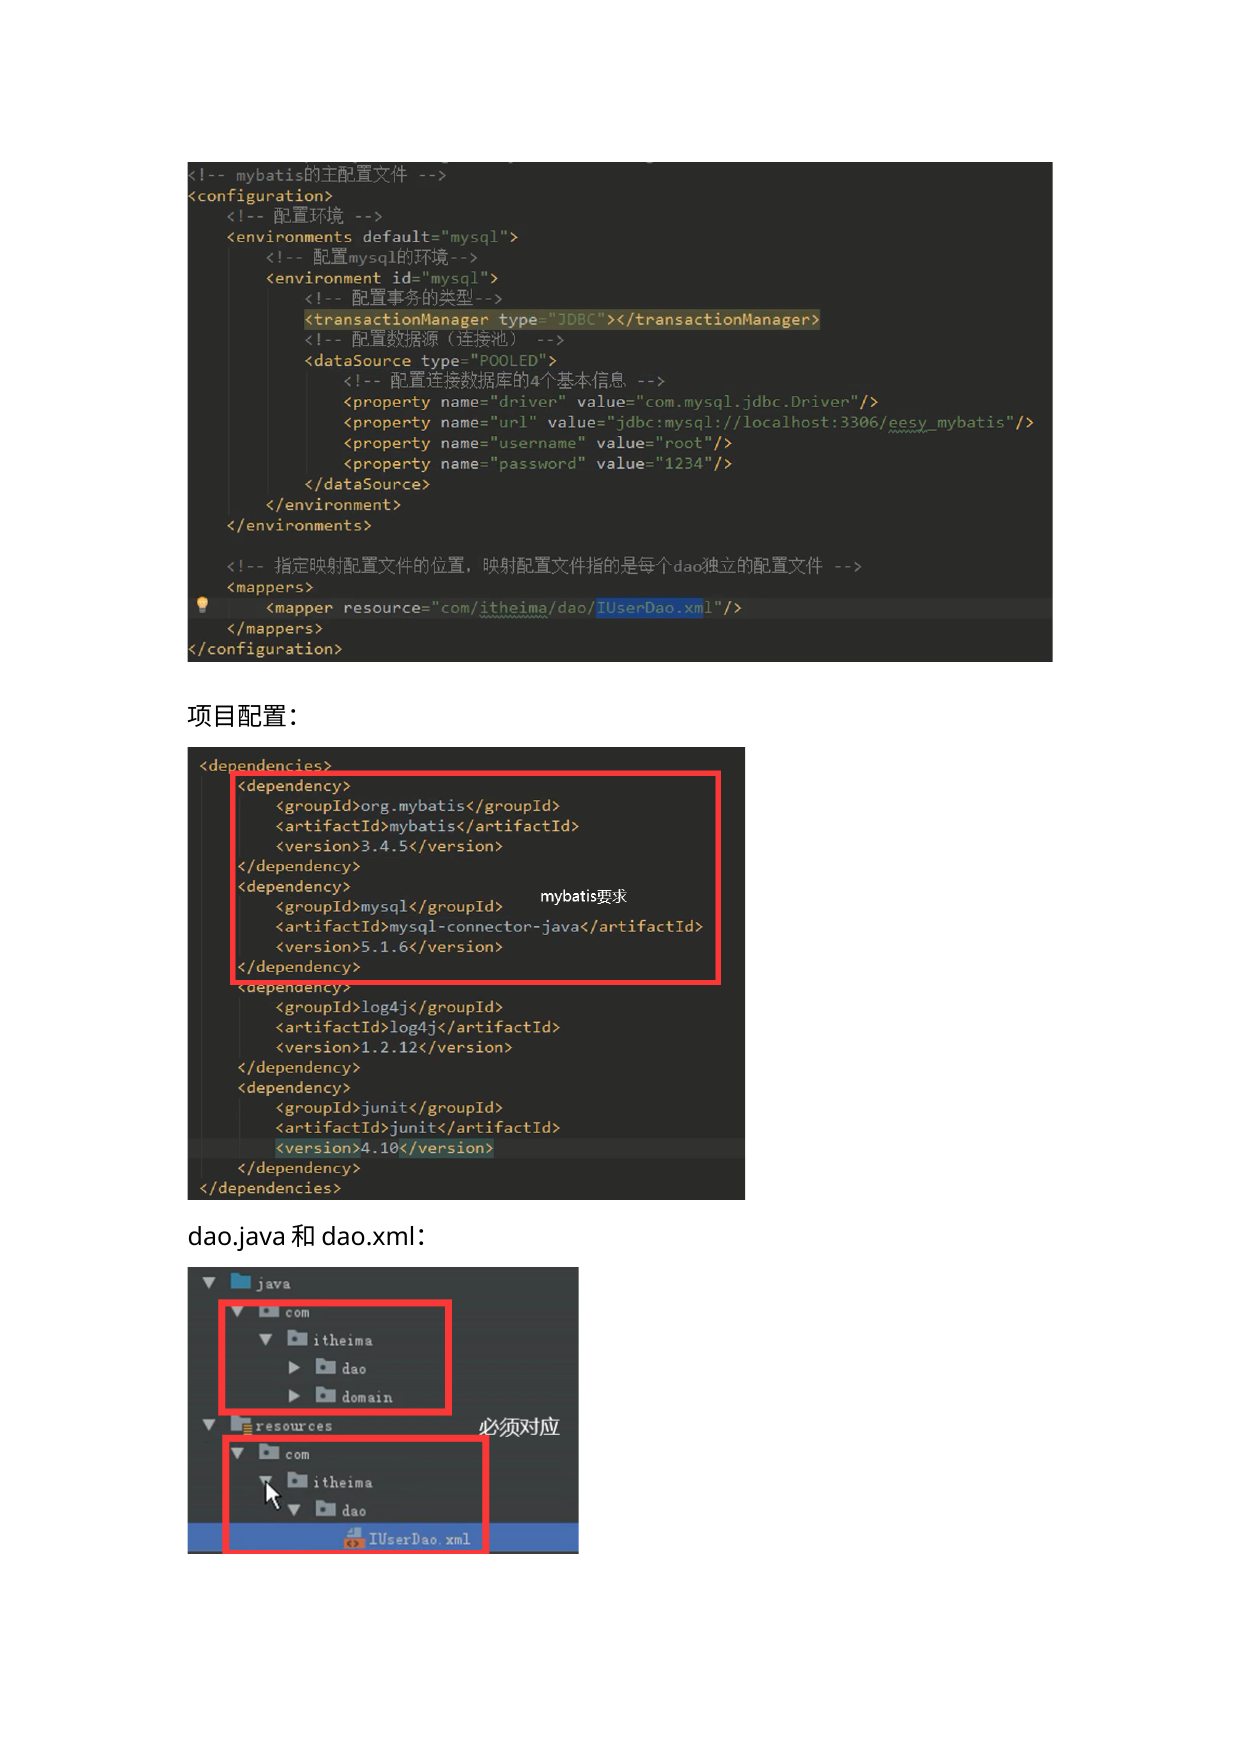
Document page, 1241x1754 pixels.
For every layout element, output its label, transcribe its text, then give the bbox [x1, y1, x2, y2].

picture [187, 162, 1053, 662]
picture [187, 747, 746, 1200]
text 项目配置： [187, 682, 1053, 747]
text dao.java和dao.xml： [187, 1202, 1053, 1267]
picture [187, 1267, 579, 1554]
